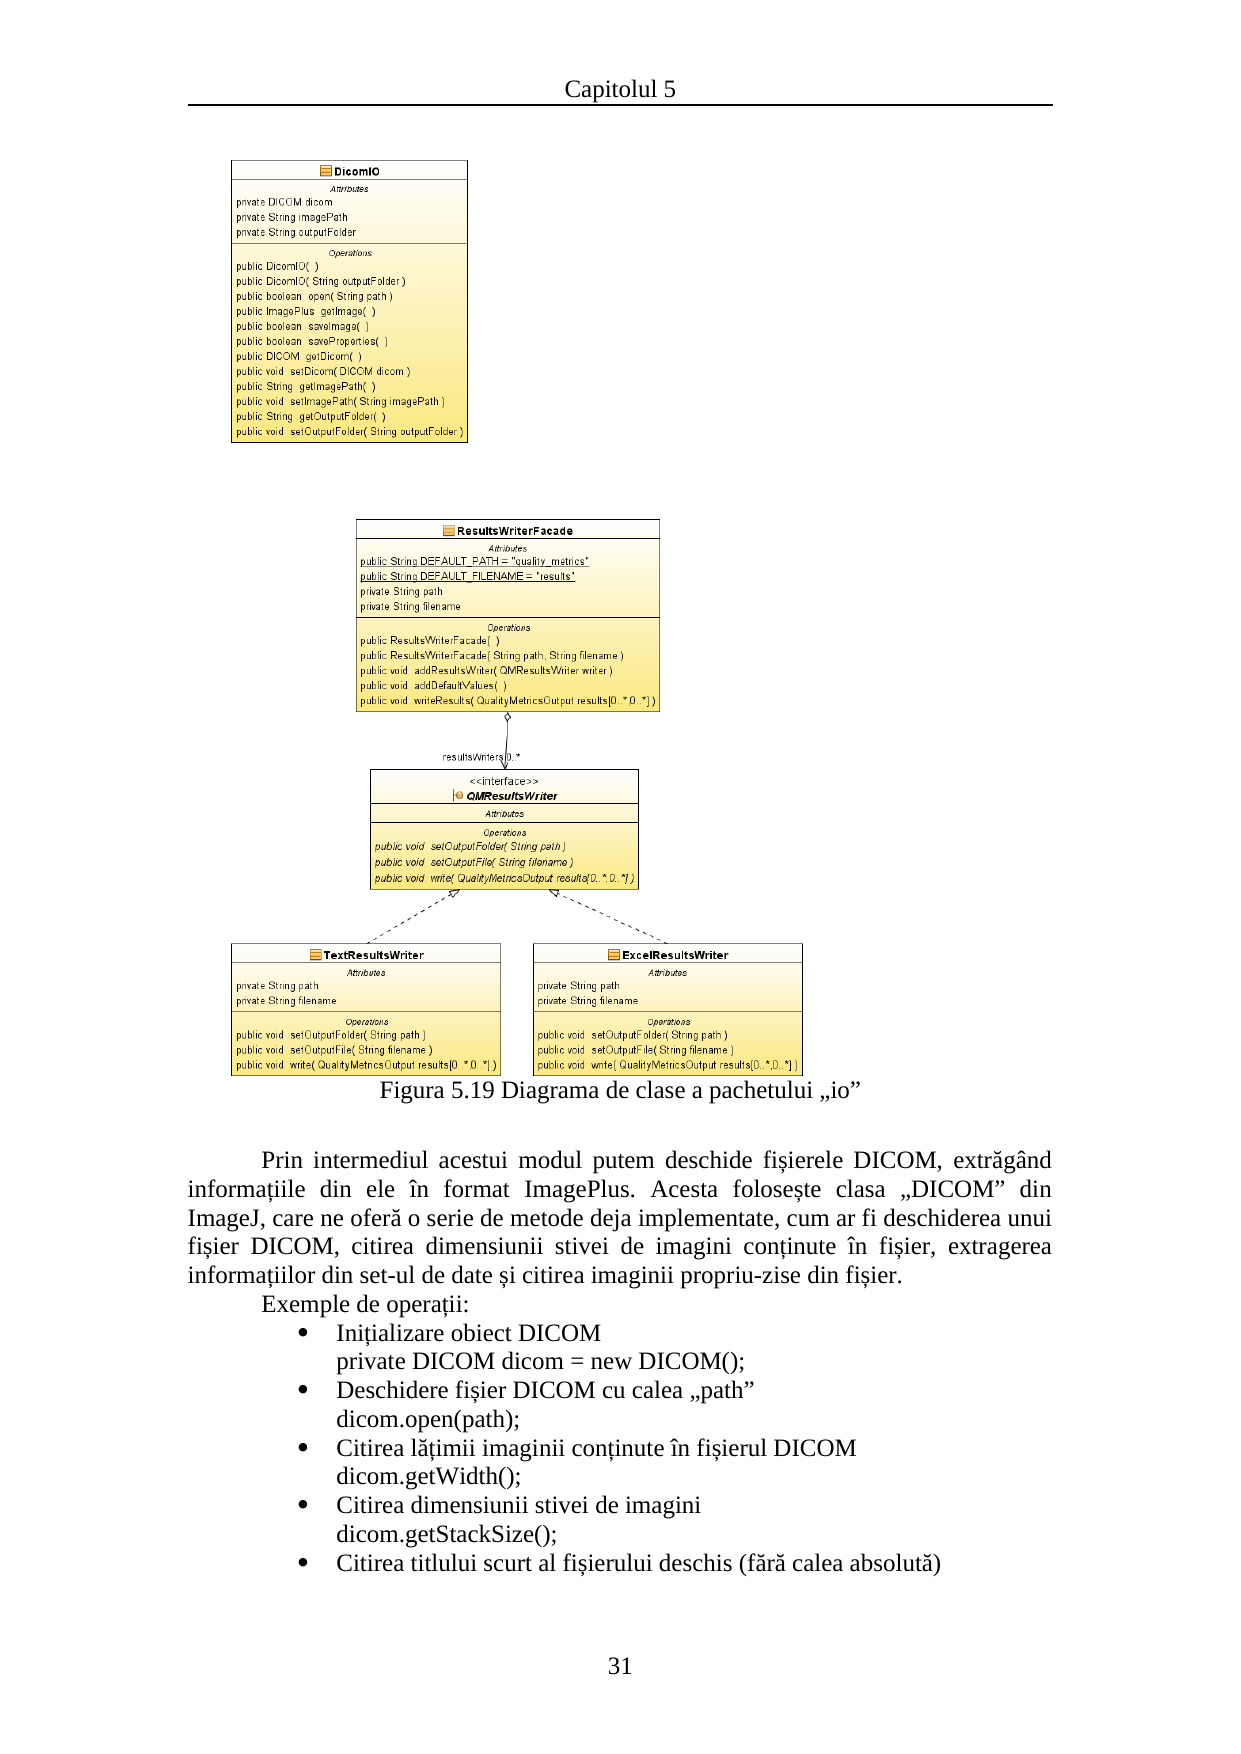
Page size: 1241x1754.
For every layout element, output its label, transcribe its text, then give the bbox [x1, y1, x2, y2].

list private DICOM dicom = new DICOM(); [336, 1346, 1053, 1375]
list Deschidere fișier DICOM cu calea „path” [299, 1375, 1053, 1404]
list Citirea lățimii imaginii conținute în fișierul DICOM [299, 1433, 1053, 1461]
list Inițializare obiect DICOM [299, 1318, 1053, 1346]
text Prin intermediul acestui modul putem deschide fișierele DICOM, extrăgând informațiile din ele în format ImagePlus. Acesta folosește clasa „DICOM” din ImageJ, care ne oferă o serie de metode deja implementate, cum ar fi deschiderea unui fișier DICOM, citirea dimensiunii stivei de imagini conținute în fișier, extragerea informațiilor din set-ul de date și citirea imaginii propriu-zise din fișier. [187, 1145, 1053, 1289]
list dicom.getWidth(); [336, 1461, 1053, 1490]
picture [190, 150, 1051, 1076]
list Citirea titlului scurt al fișierului deschis (fără calea absolută) [299, 1548, 1053, 1576]
list dicom.getStackSize(); [336, 1519, 1053, 1548]
list dicom.open(path); [336, 1404, 1053, 1433]
text Exemple de operații: [187, 1289, 1053, 1318]
list Citirea dimensiunii stivei de imagini [299, 1490, 1053, 1519]
